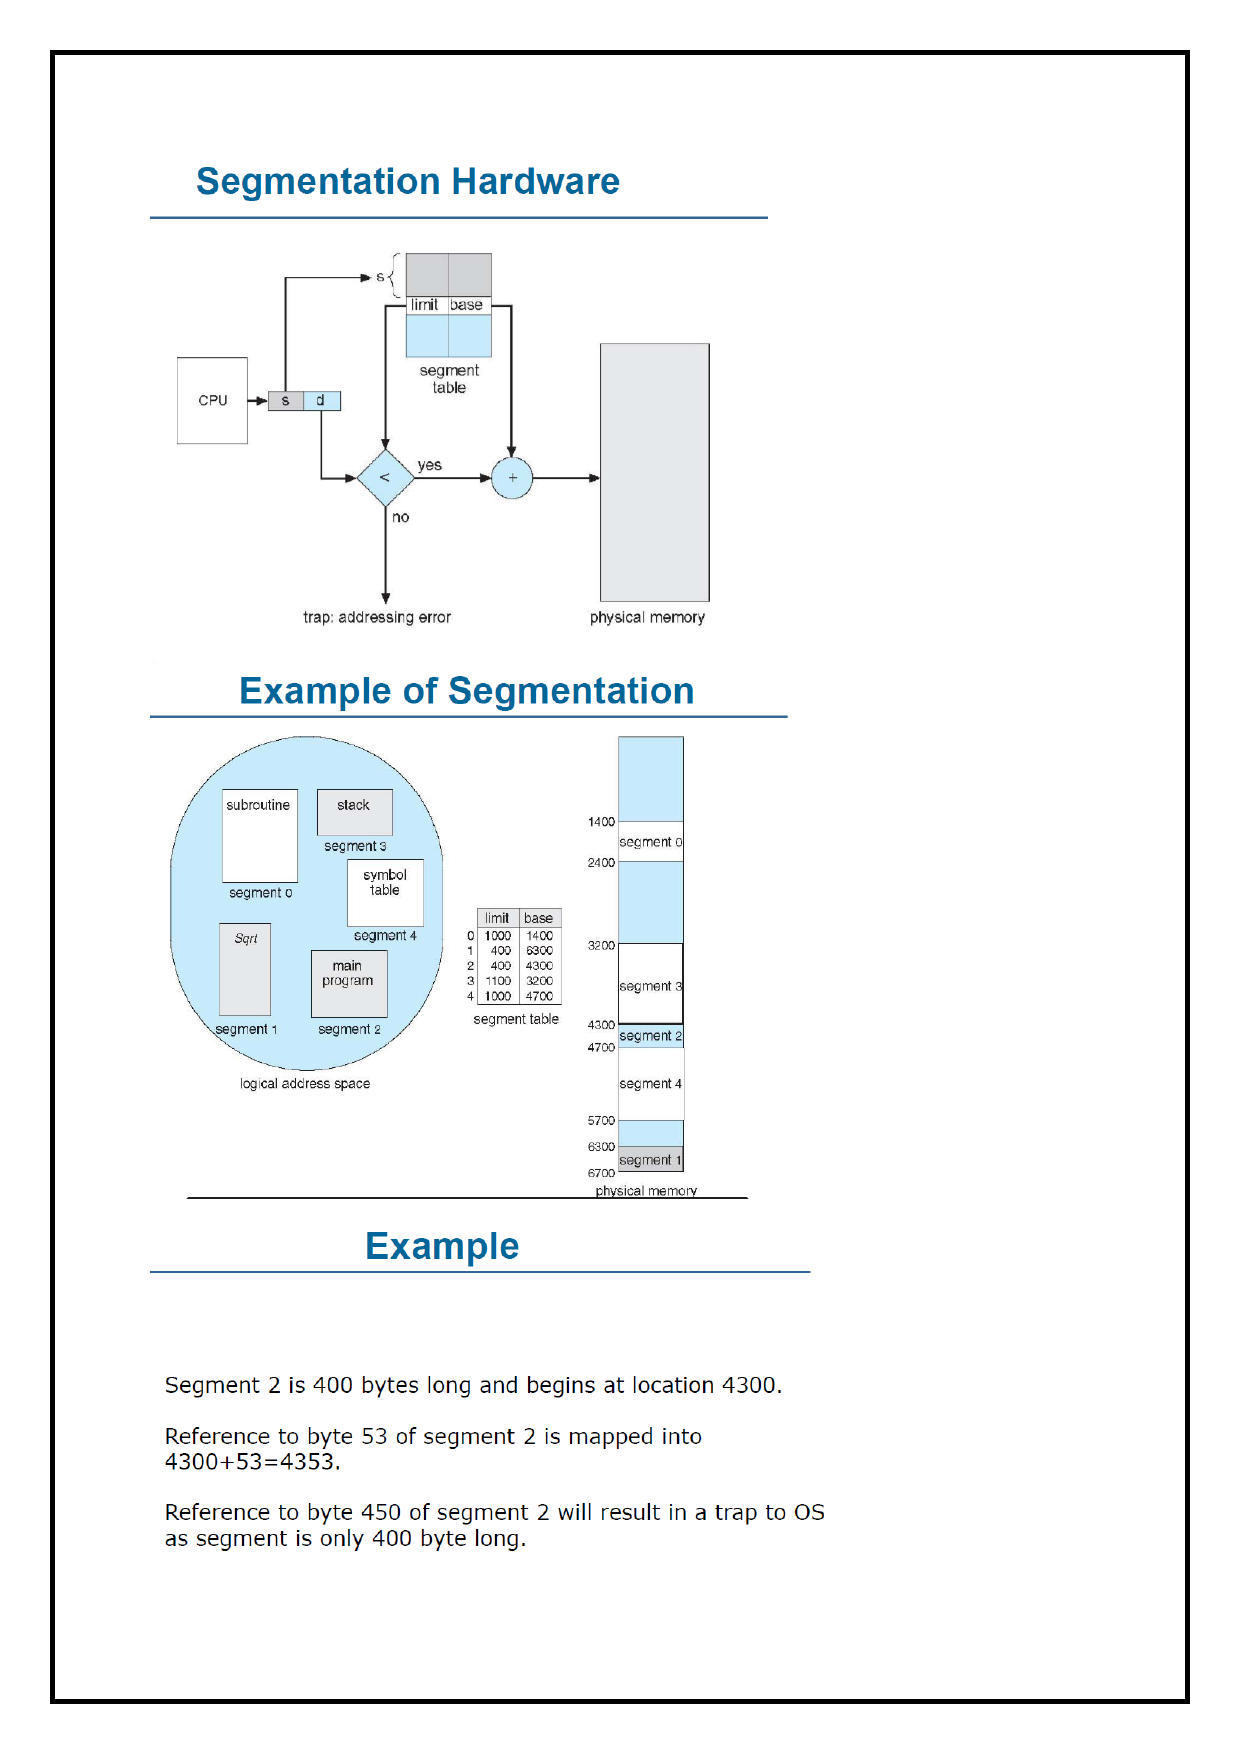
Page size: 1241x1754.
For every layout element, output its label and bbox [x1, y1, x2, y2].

picture [150, 659, 788, 1199]
picture [150, 1217, 846, 1574]
picture [150, 150, 768, 641]
